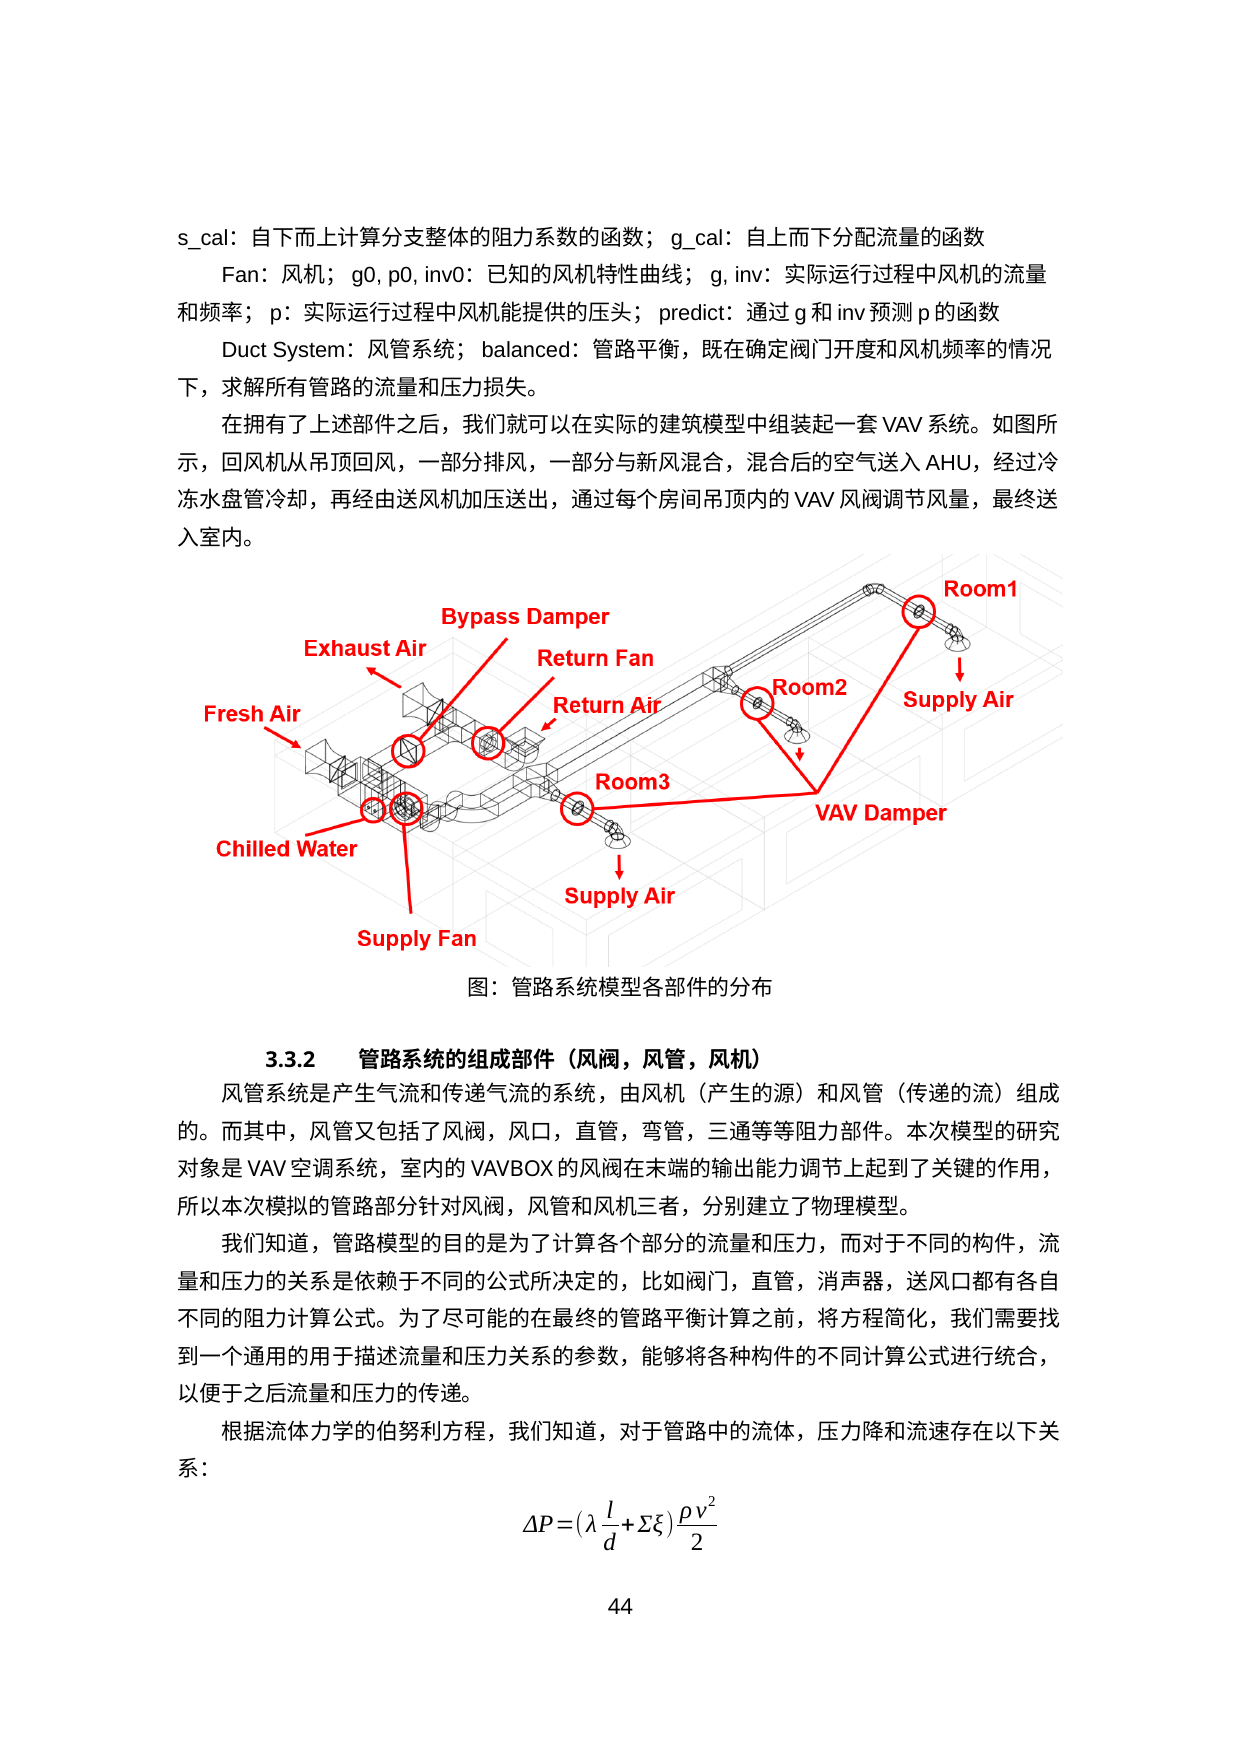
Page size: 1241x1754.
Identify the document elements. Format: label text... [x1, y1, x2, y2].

picture [177, 554, 1063, 967]
text 我们知道，管路模型的目的是为了计算各个部分的流量和压力，而对于不同的构件，流量和压力的关系是依赖于不同的公式所决定的，比如阀门，直管，消声器，送风口都有各自不同的阻力计算公式。为了尽可能的在最终的管路平衡计算之前，将方程简化，我们需要找到一个通用的用于描述流量和压力关系的参数，能够将各种构件的不同计算公式进行统合，以便于之后流量和压力的传递。 [177, 1223, 1063, 1411]
text 在拥有了上述部件之后，我们就可以在实际的建筑模型中组装起一套VAV系统。如图所示，回风机从吊顶回风，一部分排风，一部分与新风混合，混合后的空气送入AHU，经过冷冻水盘管冷却，再经由送风机加压送出，通过每个房间吊顶内的VAV风阀调节风量，最终送入室内。 [177, 404, 1063, 554]
text 根据流体力学的伯努利方程，我们知道，对于管路中的流体，压力降和流速存在以下关系： [177, 1411, 1063, 1486]
text 图：管路系统模型各部件的分布 [177, 967, 1063, 1004]
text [177, 217, 1063, 254]
subtitle 管路系统的组成部件（风阀，风管，风机） [221, 1042, 1063, 1073]
text Duct System：风管系统； balanced：管路平衡，既在确定阀门开度和风机频率的情况下，求解所有管路的流量和压力损失。 [177, 329, 1063, 404]
text 风管系统是产生气流和传递气流的系统，由风机（产生的源）和风管（传递的流）组成的。而其中，风管又包括了风阀，风口，直管，弯管，三通等等阻力部件。本次模型的研究对象是VAV空调系统，室内的VAVBOX的风阀在末端的输出能力调节上起到了关键的作用，所以本次模拟的管路部分针对风阀，风管和风机三者，分别建立了物理模型。 [177, 1073, 1063, 1223]
text Fan：风机； g0, p0, inv0：已知的风机特性曲线； g, inv：实际运行过程中风机的流量和频率； p：实际运行过程中风机能提供的压头； predict：通过g和inv预测p的函数 [177, 254, 1063, 329]
